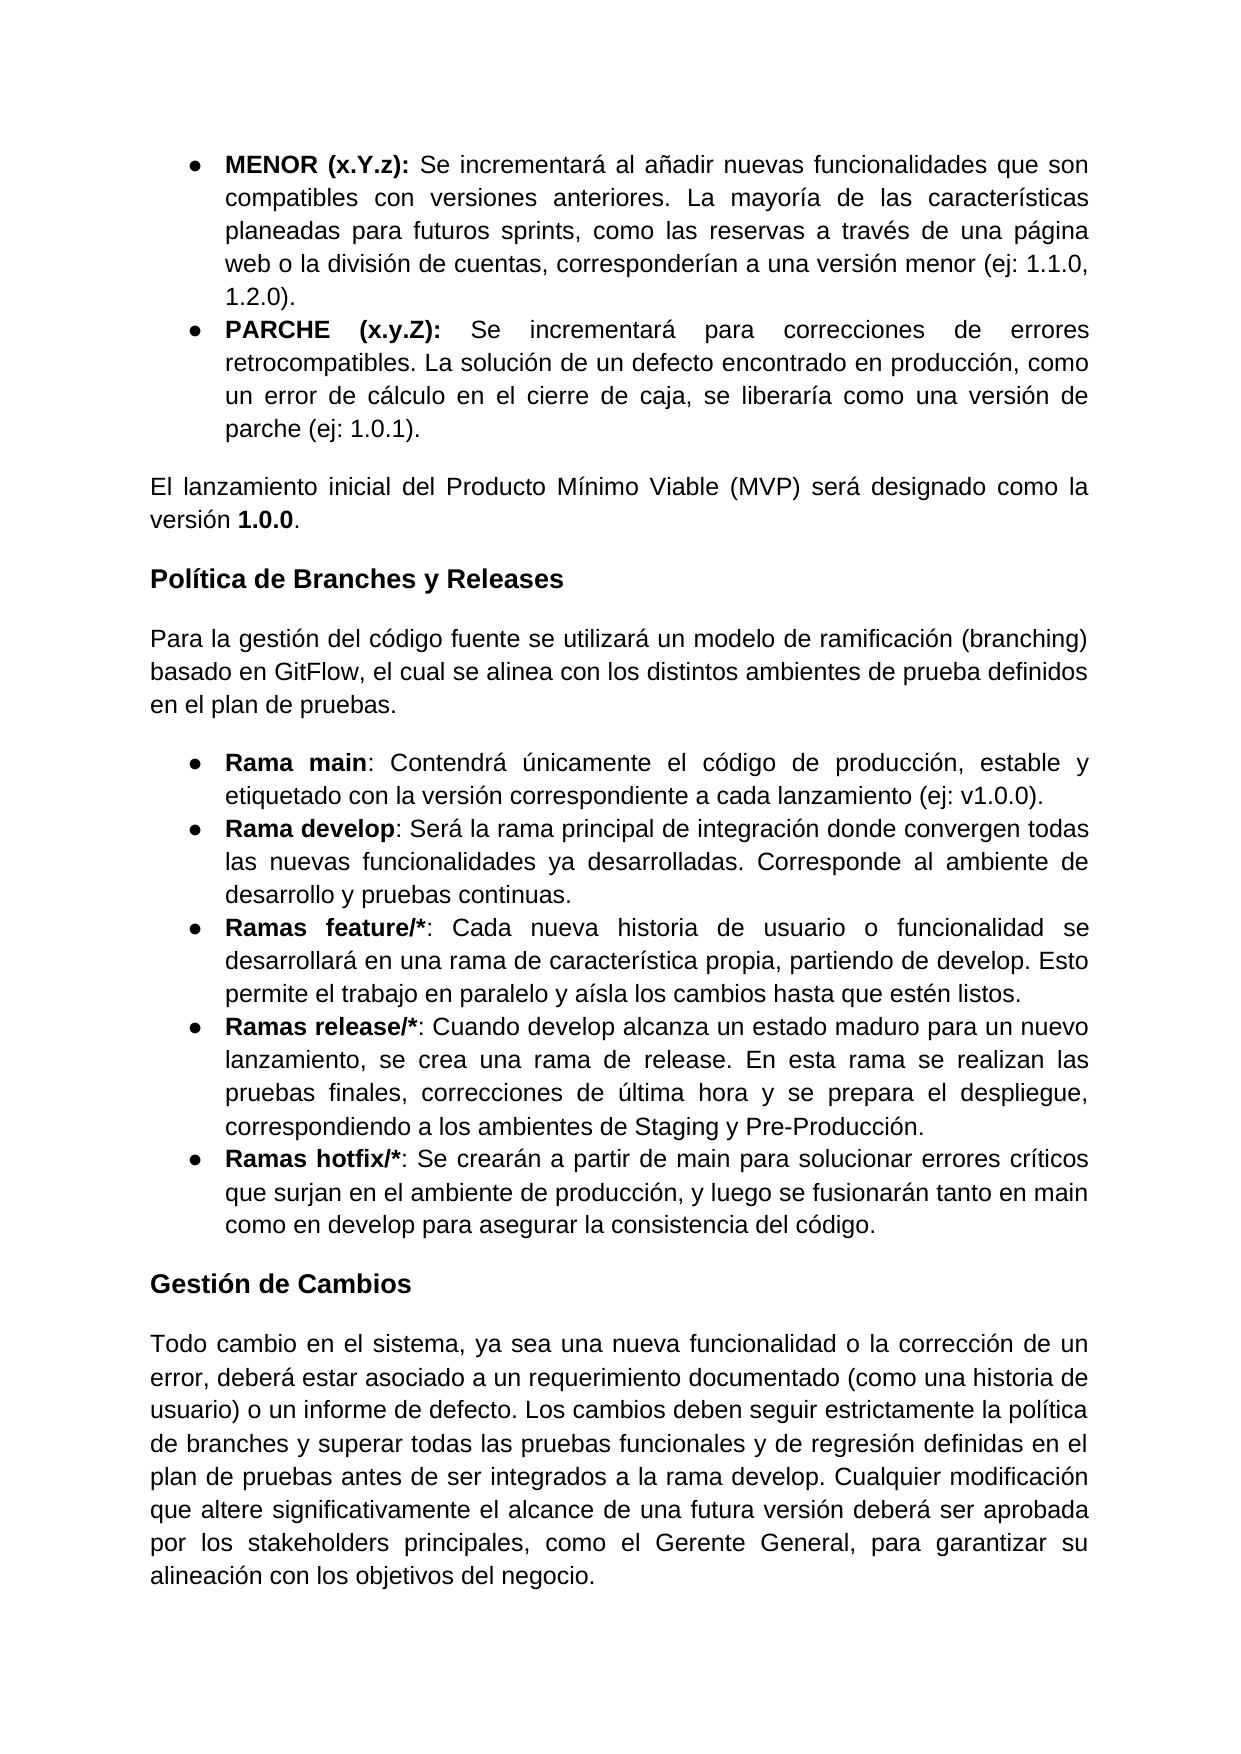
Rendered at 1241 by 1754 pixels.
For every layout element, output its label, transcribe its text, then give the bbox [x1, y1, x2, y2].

text Para la gestión del código fuente se utilizará un modelo de ramificación (branching) basado en GitFlow, el cual se alinea con los distintos ambientes de prueba definidos en el plan de pruebas. [150, 624, 1090, 719]
list Rama main: Contendrá únicamente el código de producción, estable y etiquetado con la versión correspondiente a cada lanzamiento (ej: v1.0.0). [187, 748, 1090, 810]
text El lanzamiento inicial del Producto Mínimo Viable (MVP) será designado como la versión 1.0.0. [150, 472, 1090, 534]
subtitle Gestión de Cambios [150, 1268, 1090, 1300]
list MENOR (x.Y.z): Se incrementará al añadir nuevas funcionalidades que son compatibles con versiones anteriores. La mayoría de las características planeadas para futuros sprints, como las reservas a través de una página web o la división de cuentas, corresponderían a una versión menor (ej: 1.1.0, 1.2.0). [187, 150, 1090, 311]
list Ramas hotfix/*: Se crearán a partir de main para solucionar errores críticos que surjan en el ambiente de producción, y luego se fusionarán tanto en main como en develop para asegurar la consistencia del código. [187, 1144, 1090, 1239]
list Ramas feature/*: Cada nueva historia de usuario o funcionalidad se desarrollará en una rama de característica propia, partiendo de develop. Esto permite el trabajo en paralelo y aísla los cambios hasta que estén listos. [187, 913, 1090, 1008]
list Rama develop: Será la rama principal de integración donde convergen todas las nuevas funcionalidades ya desarrolladas. Corresponde al ambiente de desarrollo y pruebas continuas. [187, 814, 1090, 909]
list Ramas release/*: Cuando develop alcanza un estado maduro para un nuevo lanzamiento, se crea una rama de release. En esta rama se realizan las pruebas finales, correcciones de última hora y se prepara el despliegue, correspondiendo a los ambientes de Staging y Pre-Producción. [187, 1012, 1090, 1140]
text Todo cambio en el sistema, ya sea una nueva funcionalidad o la corrección de un error, deberá estar asociado a un requerimiento documentado (como una historia de usuario) o un informe de defecto. Los cambios deben seguir estrictamente la política de branches y superar todas las pruebas funcionales y de regresión definidas en el plan de pruebas antes de ser integrados a la rama develop. Cualquier modificación que altere significativamente el alcance de una futura versión deberá ser aprobada por los stakeholders principales, como el Gerente General, para garantizar su alineación con los objetivos del negocio. [150, 1329, 1090, 1589]
list PARCHE (x.y.Z): Se incrementará para correcciones de errores retrocompatibles. La solución de un defecto encontrado en producción, como un error de cálculo en el cierre de caja, se liberaría como una versión de parche (ej: 1.0.1). [187, 315, 1090, 443]
subtitle Política de Branches y Releases [150, 563, 1090, 594]
